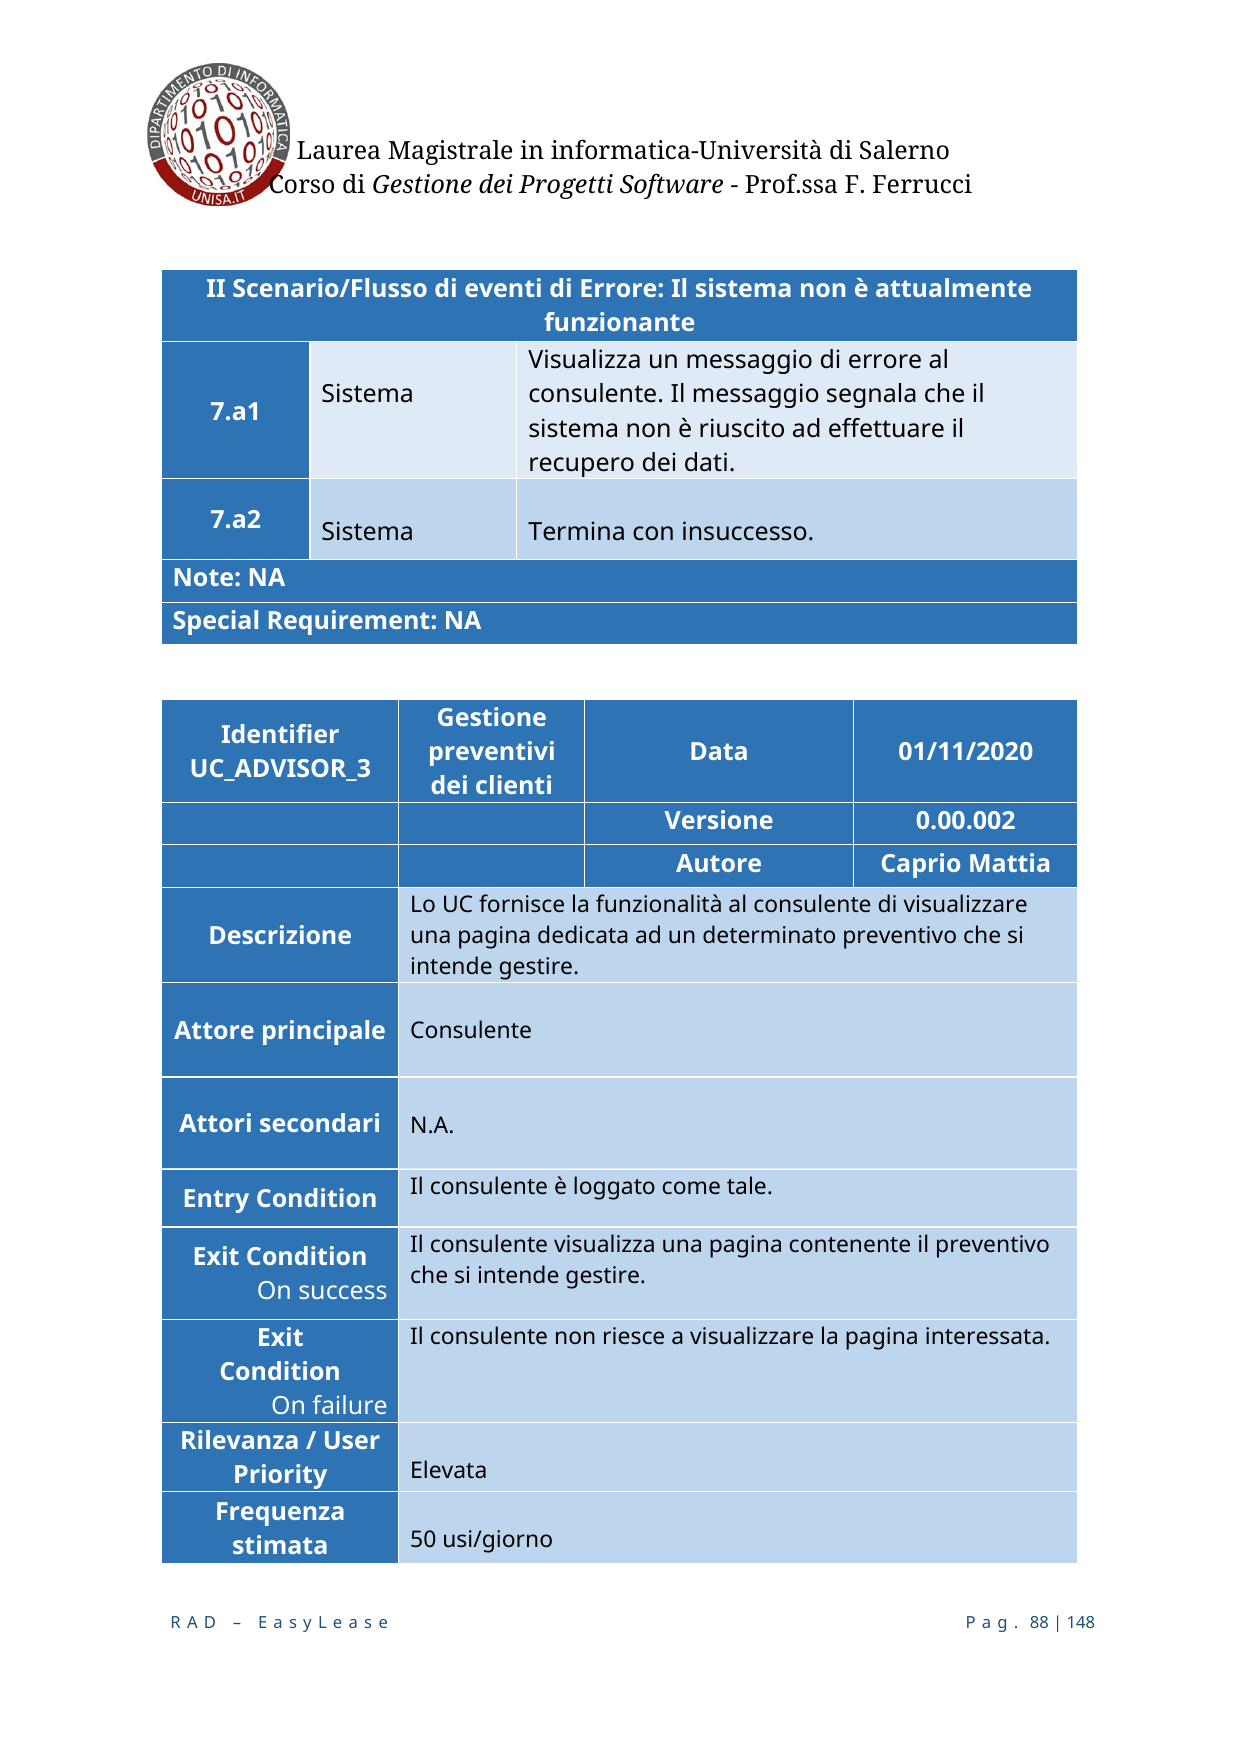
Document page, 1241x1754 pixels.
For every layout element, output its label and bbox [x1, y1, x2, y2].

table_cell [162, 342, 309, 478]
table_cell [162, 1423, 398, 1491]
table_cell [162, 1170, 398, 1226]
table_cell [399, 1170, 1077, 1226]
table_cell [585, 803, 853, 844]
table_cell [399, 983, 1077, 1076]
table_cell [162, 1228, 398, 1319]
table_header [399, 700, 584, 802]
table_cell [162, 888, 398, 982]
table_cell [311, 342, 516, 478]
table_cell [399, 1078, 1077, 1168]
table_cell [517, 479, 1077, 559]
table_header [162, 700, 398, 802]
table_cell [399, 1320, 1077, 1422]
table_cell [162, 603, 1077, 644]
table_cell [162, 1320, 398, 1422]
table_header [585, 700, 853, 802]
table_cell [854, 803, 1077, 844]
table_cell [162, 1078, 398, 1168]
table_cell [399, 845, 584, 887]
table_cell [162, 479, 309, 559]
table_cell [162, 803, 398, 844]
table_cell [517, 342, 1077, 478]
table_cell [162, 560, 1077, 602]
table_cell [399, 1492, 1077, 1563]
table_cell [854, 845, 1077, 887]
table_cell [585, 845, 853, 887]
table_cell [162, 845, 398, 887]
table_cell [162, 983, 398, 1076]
picture [147, 63, 290, 206]
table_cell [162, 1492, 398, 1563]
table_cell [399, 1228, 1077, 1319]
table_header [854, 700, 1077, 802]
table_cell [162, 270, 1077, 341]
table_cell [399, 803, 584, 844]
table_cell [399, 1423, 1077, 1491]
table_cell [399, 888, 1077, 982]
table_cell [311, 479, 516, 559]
